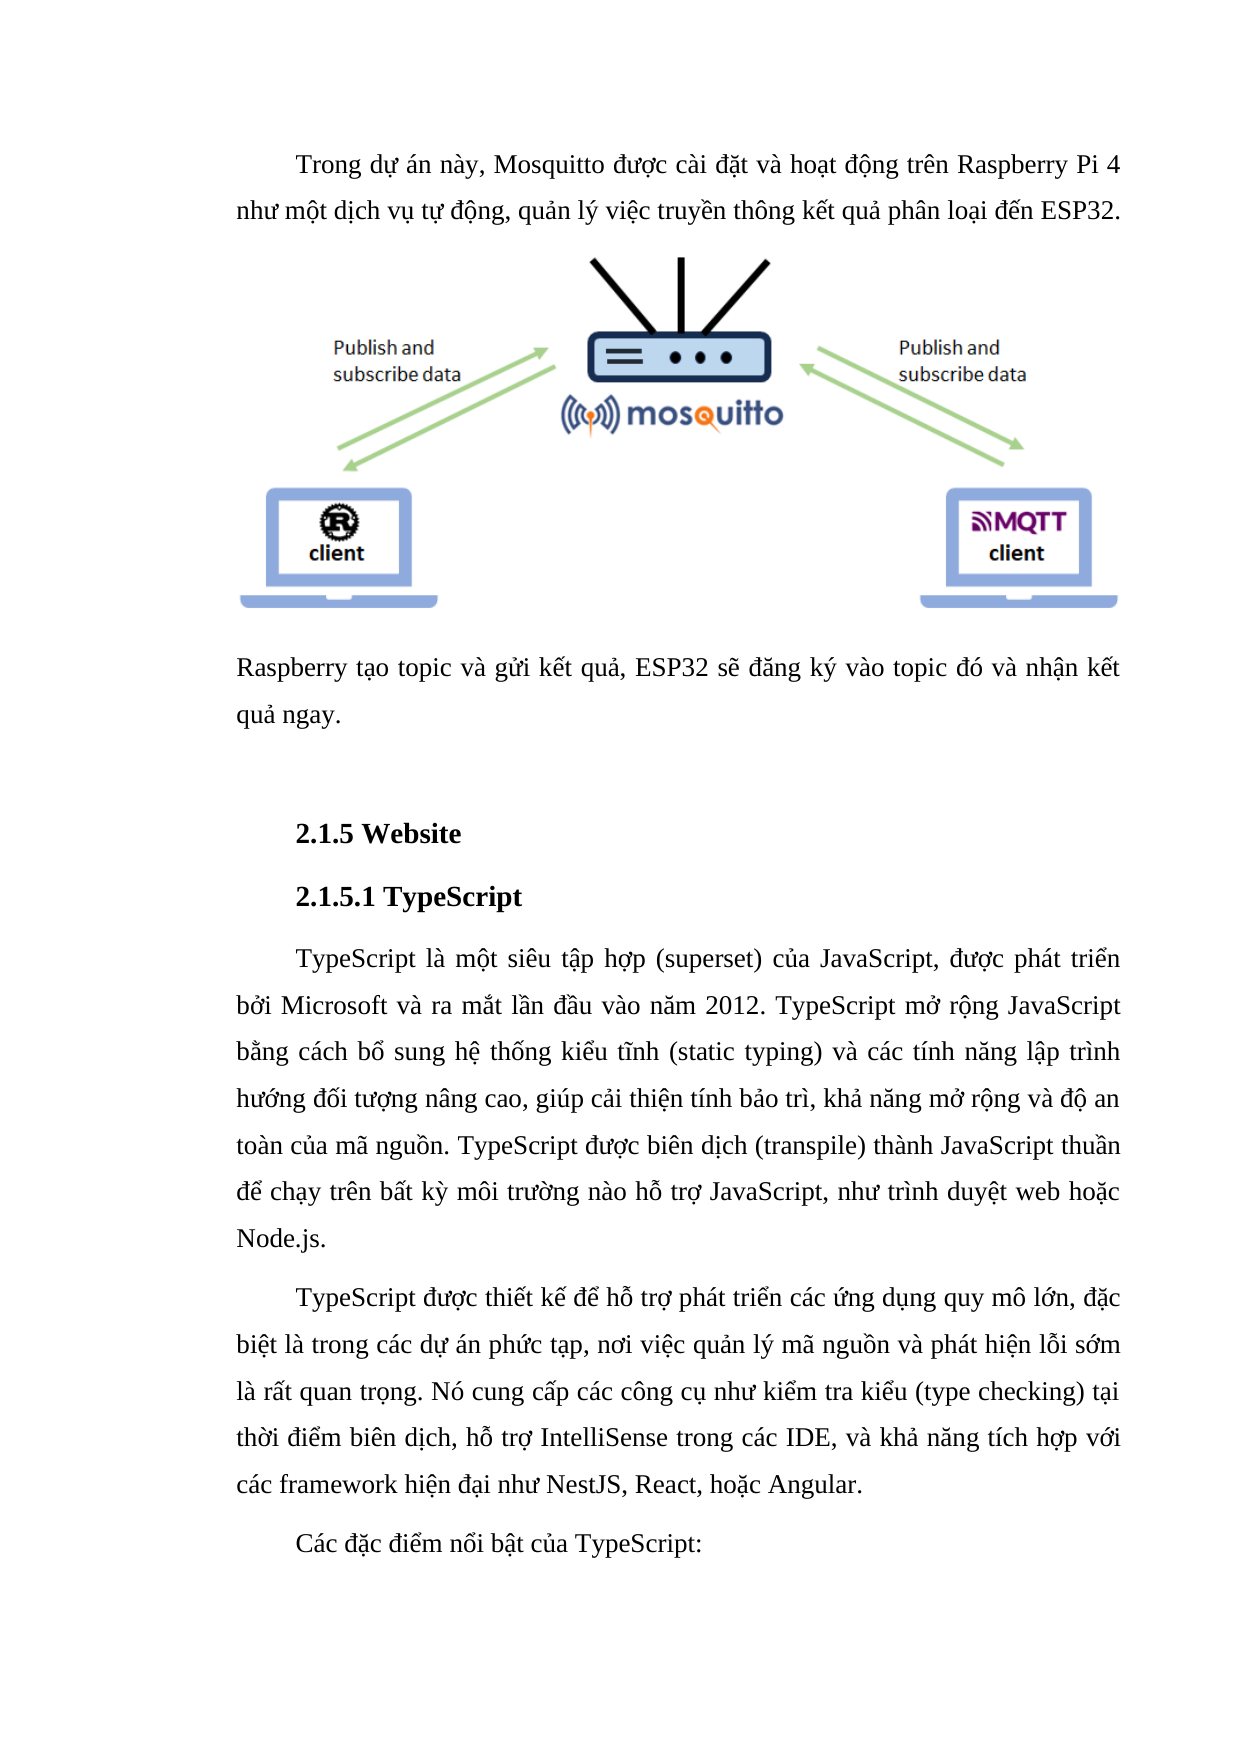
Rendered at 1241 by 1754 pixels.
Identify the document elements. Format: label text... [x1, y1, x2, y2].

text Trong dự án này, Mosquitto được cài đặt và hoạt động trên Raspberry Pi 4 như một dịch vụ tự động, quản lý việc truyền thông kết quả phân loại đến ESP32. Raspberry tạo topic và gửi kết quả, ESP32 sẽ đăng ký vào topic đó và nhận kết quả ngay. [236, 148, 1122, 254]
picture [236, 254, 1123, 652]
text TypeScript được thiết kế để hỗ trợ phát triển các ứng dụng quy mô lớn, đặc biệt là trong các dự án phức tạp, nơi việc quản lý mã nguồn và phát hiện lỗi sớm là rất quan trọng. Nó cung cấp các công cụ như kiểm tra kiểu (type checking) tại thời điểm biên dịch, hỗ trợ IntelliSense trong các IDE, và khả năng tích hợp với các framework hiện đại như NestJS, React, hoặc Angular. [236, 1281, 1122, 1499]
text 2.1.5.1 TypeScript [295, 879, 1122, 913]
text Trong dự án này, Mosquitto được cài đặt và hoạt động trên Raspberry Pi 4 như một dịch vụ tự động, quản lý việc truyền thông kết quả phân loại đến ESP32. Raspberry tạo topic và gửi kết quả, ESP32 sẽ đăng ký vào topic đó và nhận kết quả ngay. [236, 652, 1122, 729]
text Các đặc điểm nổi bật của TypeScript: [236, 1527, 1122, 1558]
text TypeScript là một siêu tập hợp (superset) của JavaScript, được phát triển bởi Microsoft và ra mắt lần đầu vào năm 2012. TypeScript mở rộng JavaScript bằng cách bổ sung hệ thống kiểu tĩnh (static typing) và các tính năng lập trình hướng đối tượng nâng cao, giúp cải thiện tính bảo trì, khả năng mở rộng và độ an toàn của mã nguồn. TypeScript được biên dịch (transpile) thành JavaScript thuần để chạy trên bất kỳ môi trường nào hỗ trợ JavaScript, như trình duyệt web hoặc Node.js. [236, 942, 1122, 1253]
subtitle 2.1.5 Website [295, 816, 1122, 850]
